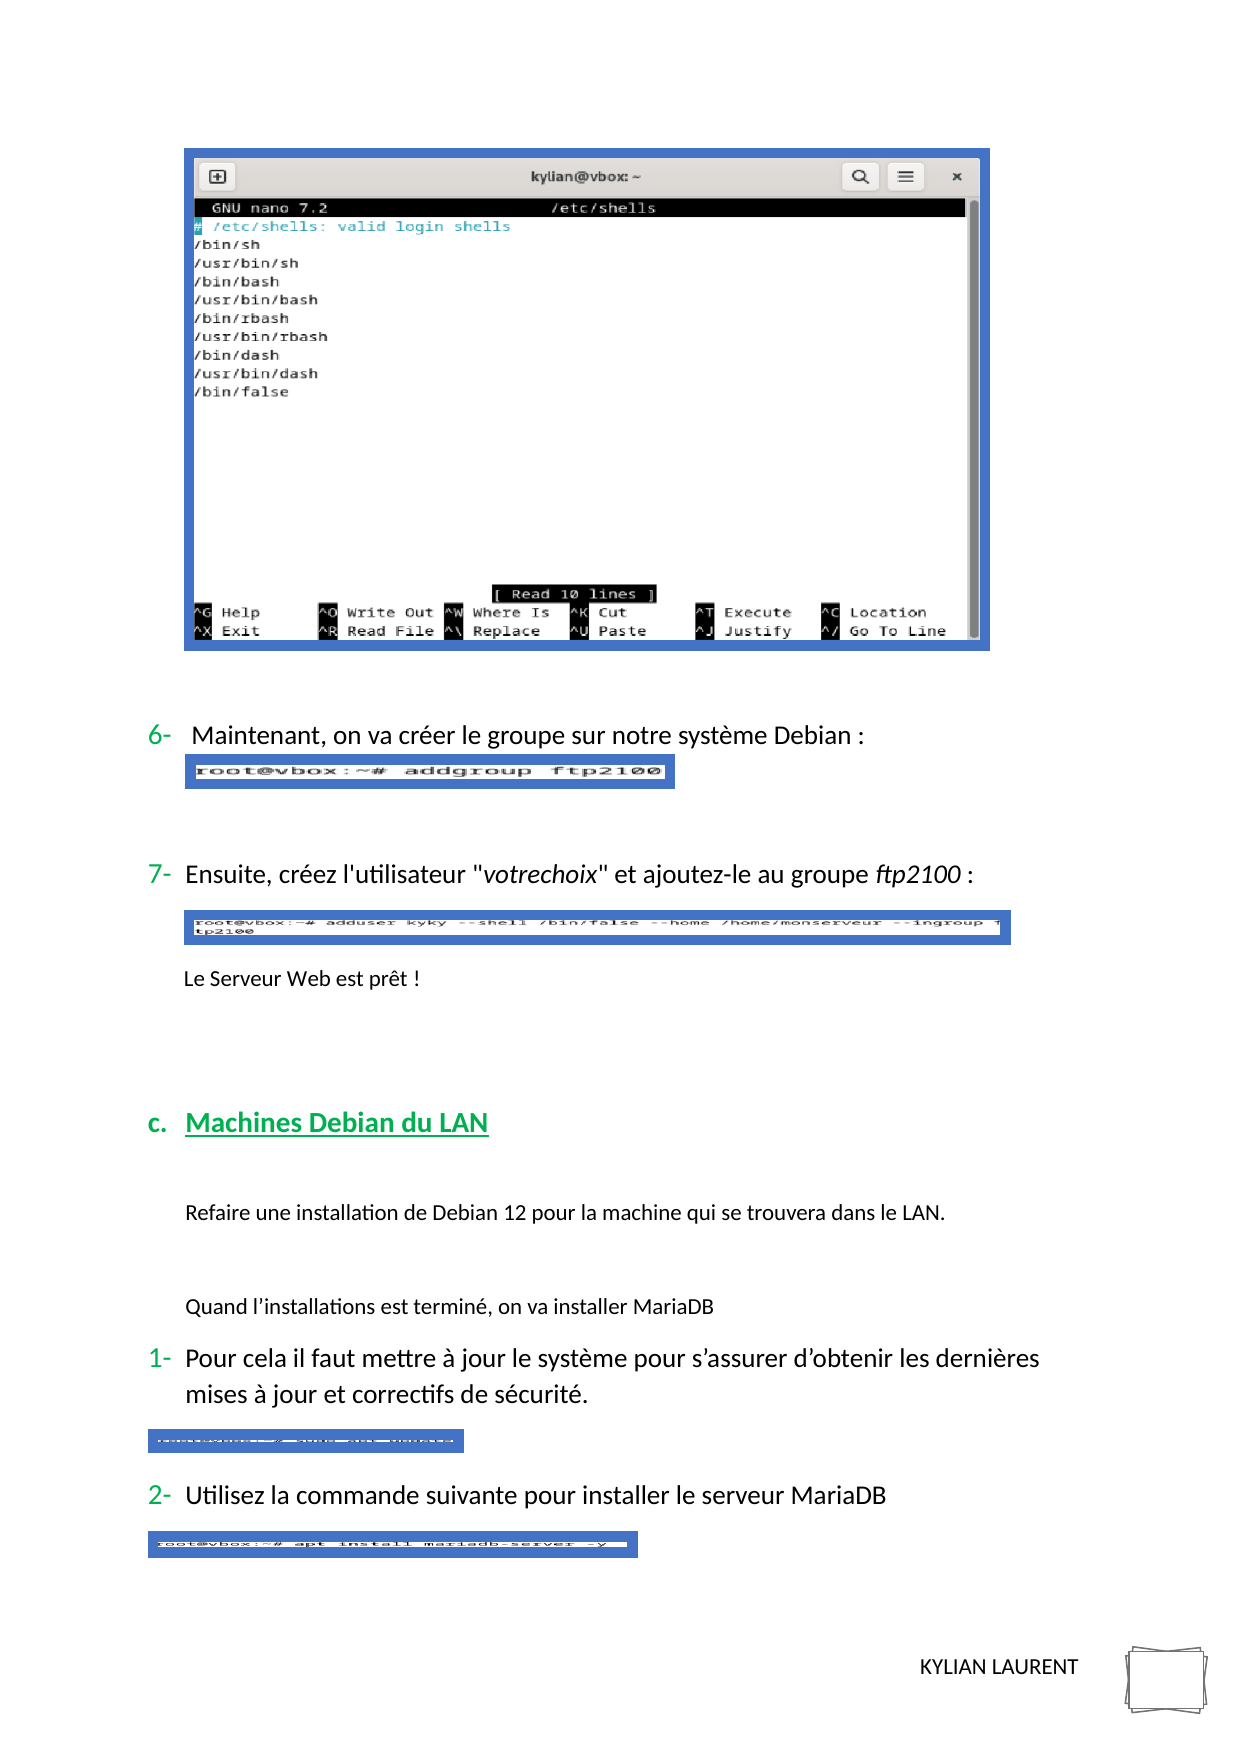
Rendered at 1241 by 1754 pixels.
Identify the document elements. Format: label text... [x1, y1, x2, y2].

picture [158, 1542, 627, 1547]
text Le Serveur Web est prêt ! [148, 964, 1093, 992]
picture [194, 158, 980, 640]
list Utilisez la commande suivante pour installer le serveur MariaDB [148, 1476, 1093, 1512]
list Ensuite, créez l'utilisateur "votrechoix" et ajoutez-le au groupe ftp2100 : [148, 855, 1093, 890]
subtitle Machines Debian du LAN [148, 1104, 1093, 1140]
list Pour cela il faut mettre à jour le système pour s’assurer d’obtenir les dernières mises à jour et correctifs de sécurité. [148, 1339, 1093, 1410]
text Quand l’installations est terminé, on va installer MariaDB [148, 1292, 1093, 1320]
text Refaire une installation de Debian 12 pour la machine qui se trouvera dans le LAN. [148, 1198, 1093, 1226]
picture [196, 765, 665, 779]
picture [194, 920, 1000, 935]
list Maintenant, on va créer le groupe sur notre système Debian : [148, 716, 1093, 789]
